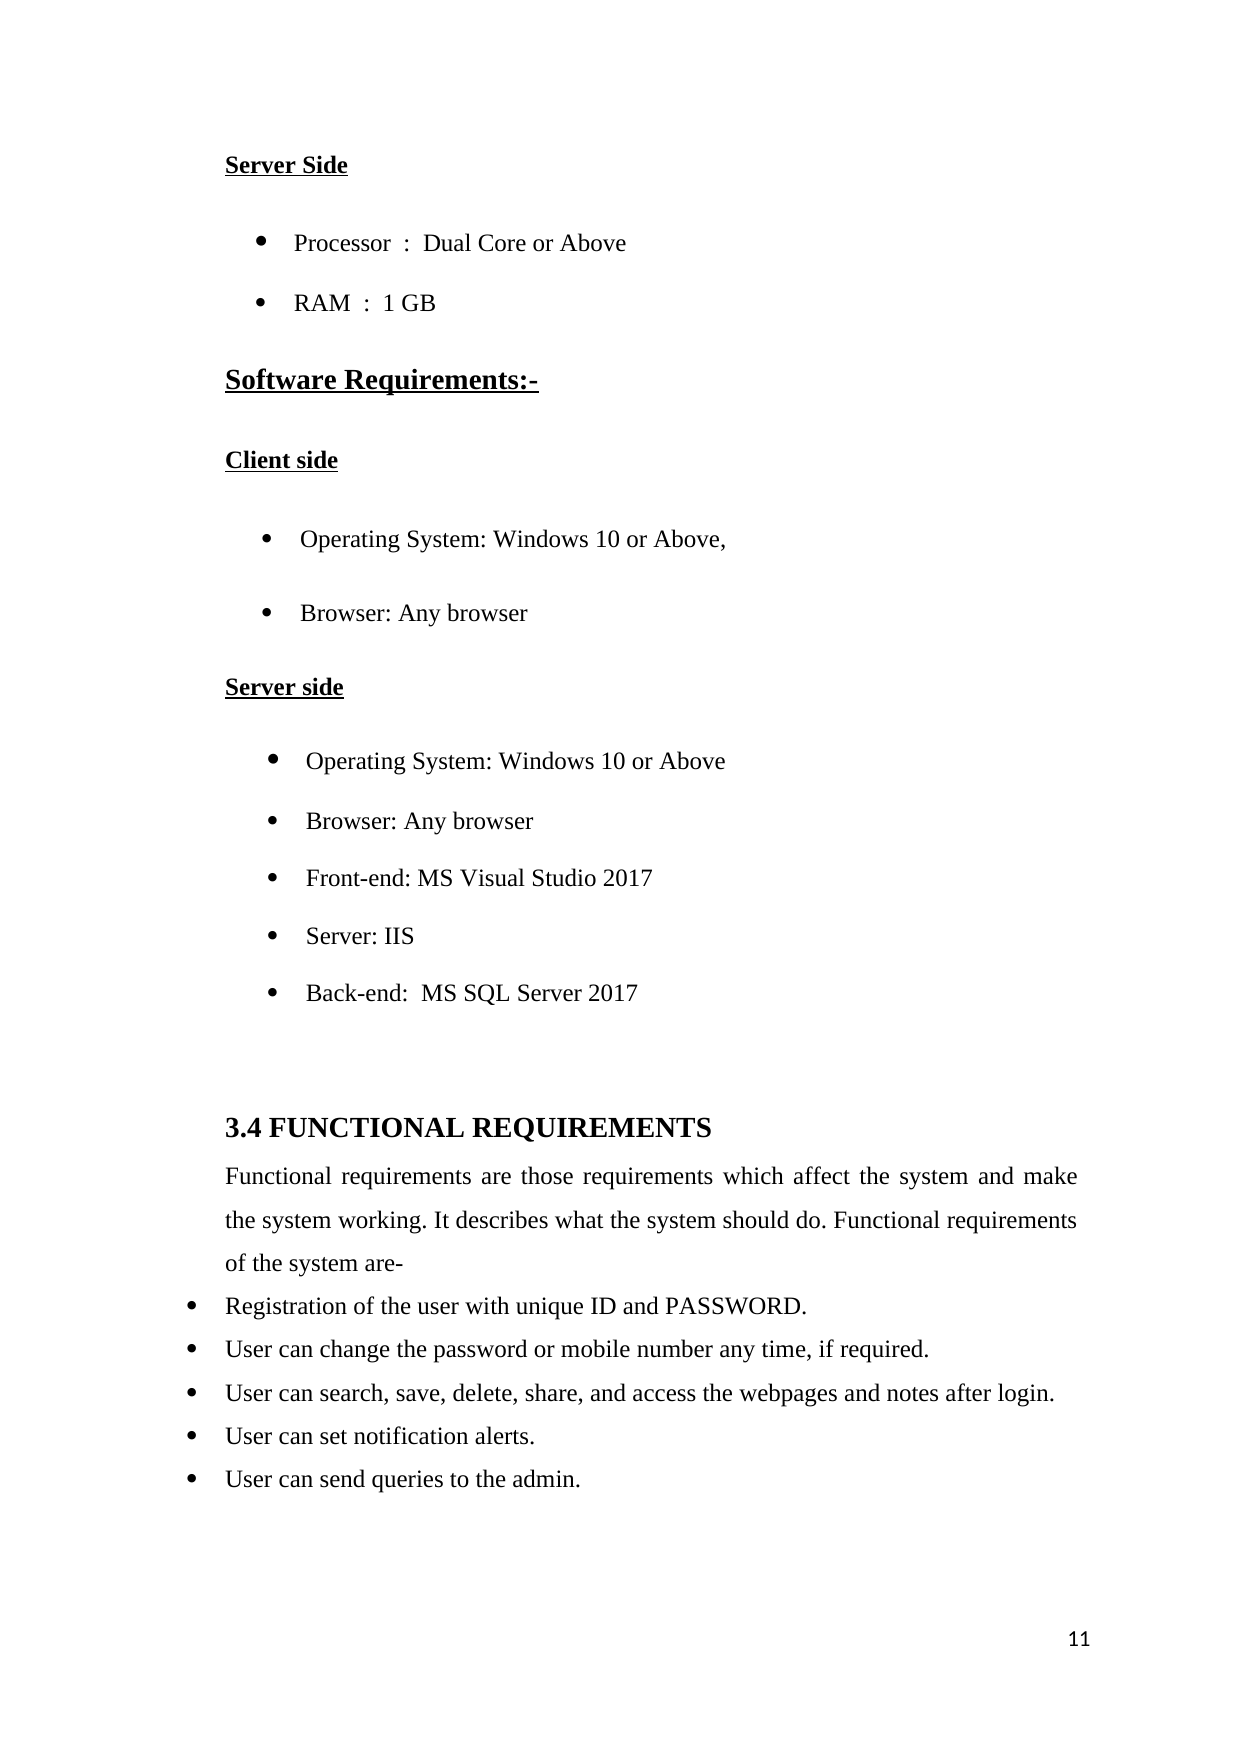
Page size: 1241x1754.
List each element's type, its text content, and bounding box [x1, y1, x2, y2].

list Back-end: MS SQL Server 2017 [268, 978, 1109, 1007]
list User can change the password or mobile number any time, if required. [187, 1334, 1078, 1363]
list User can send queries to the admin. [187, 1464, 1078, 1493]
list Operating System: Windows 10 or Above [268, 746, 1109, 776]
list Functional requirements are those requirements which affect the system and make the system working. It describes what the system should do. Functional requirements of the system are- [187, 1160, 1078, 1277]
text Server side [225, 672, 1109, 701]
text Server Side [225, 150, 1109, 179]
list Browser: Any browser [262, 598, 1109, 627]
list Front-end: MS Visual Studio 2017 [268, 863, 1109, 892]
list User can search, save, delete, share, and access the webpages and notes after login. [187, 1378, 1078, 1406]
list Operating System: Windows 10 or Above, [262, 524, 1109, 553]
list RAM : 1 GB [256, 288, 1096, 316]
list Browser: Any browser [268, 806, 1109, 834]
text 3.4 FUNCTIONAL REQUIREMENTS [150, 1110, 1078, 1143]
list Server: IIS [268, 921, 1109, 949]
list Processor : Dual Core or Above [256, 228, 1096, 258]
list User can set notification alerts. [187, 1421, 1078, 1449]
text Client side [225, 446, 1109, 474]
list Registration of the user with unique ID and PASSWORD. [187, 1291, 1078, 1320]
text Software Requirements:- [225, 362, 1109, 395]
